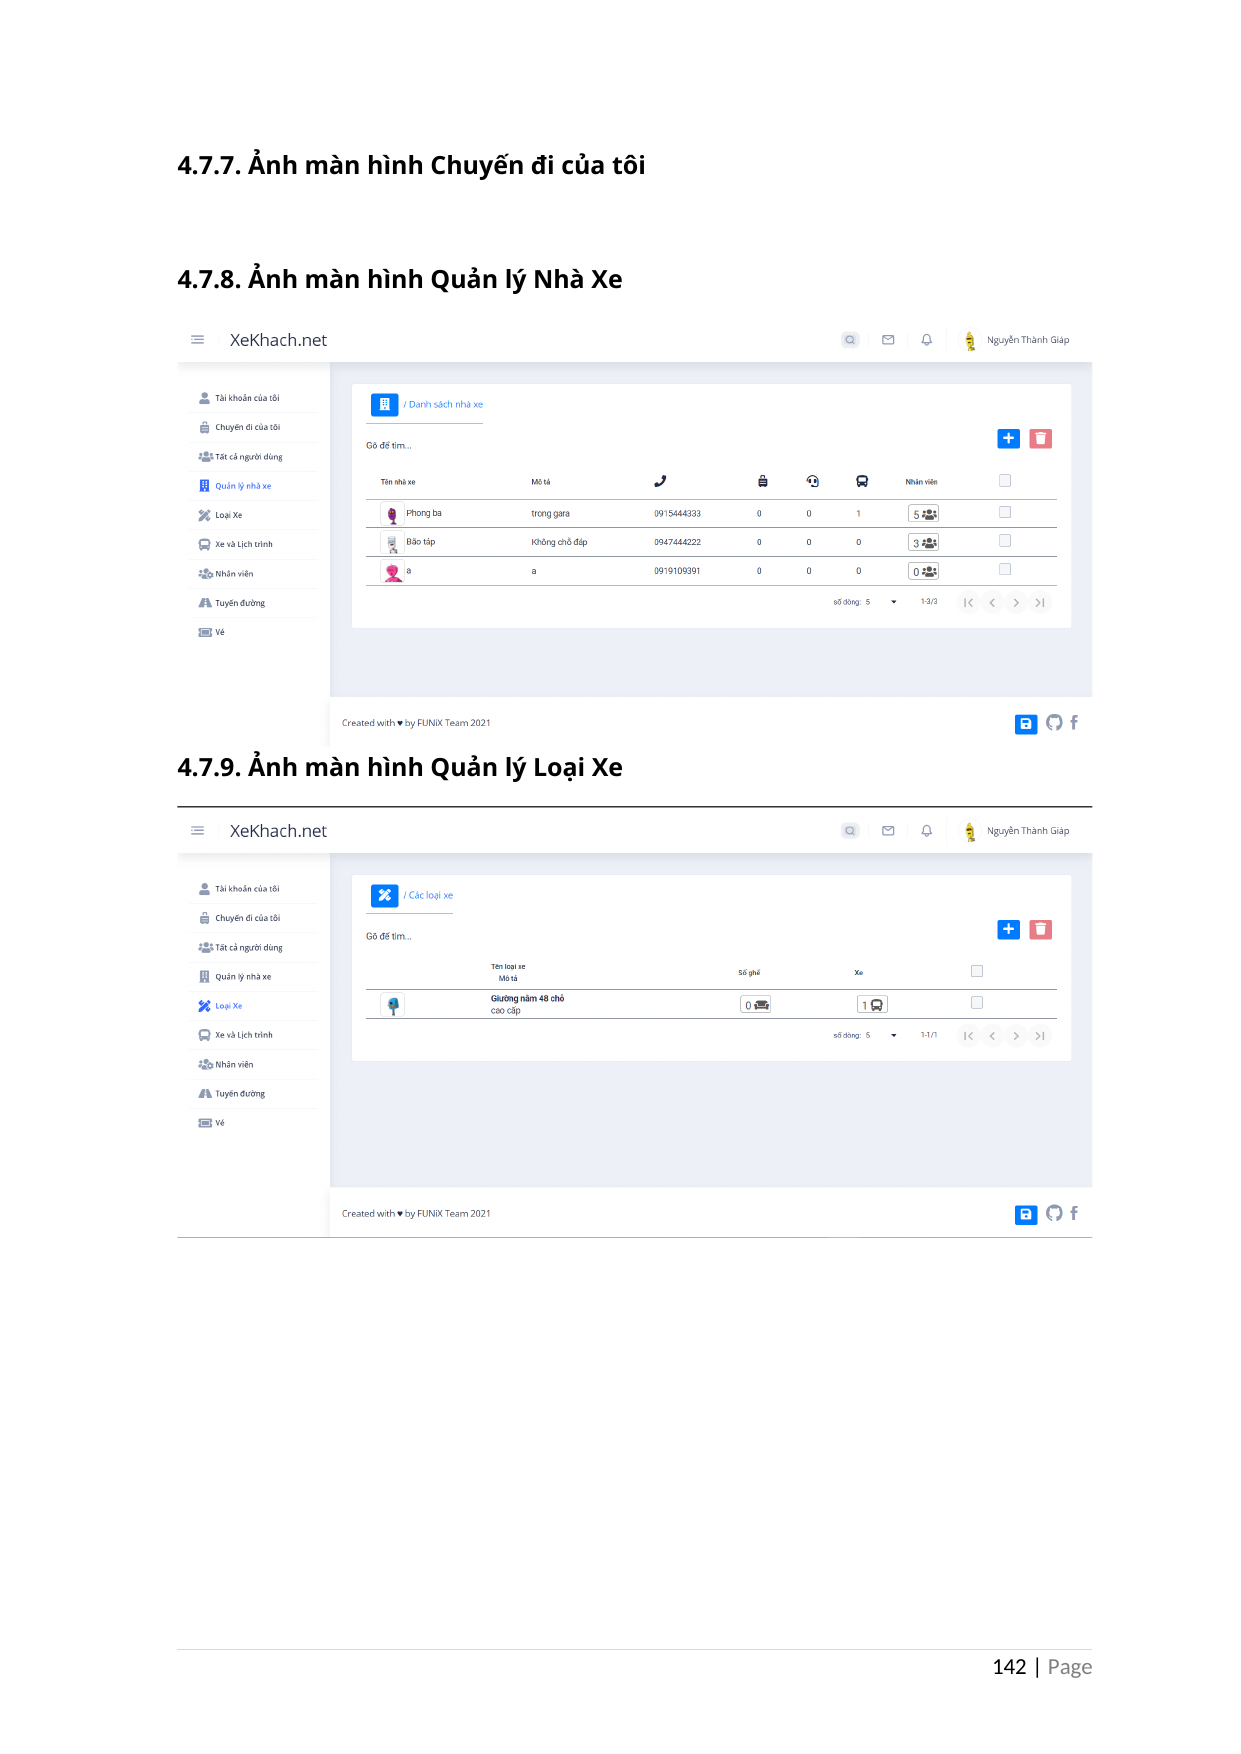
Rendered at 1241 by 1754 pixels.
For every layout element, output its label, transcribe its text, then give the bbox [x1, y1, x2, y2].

subtitle 4.7.7. Ảnh màn hình Chuyến đi của tôi [177, 148, 1092, 182]
picture [177, 318, 1093, 747]
picture [177, 806, 1093, 1238]
subtitle 4.7.9. Ảnh màn hình Quản lý Loại Xe [177, 749, 1092, 784]
subtitle 4.7.8. Ảnh màn hình Quản lý Nhà Xe [177, 261, 1092, 295]
